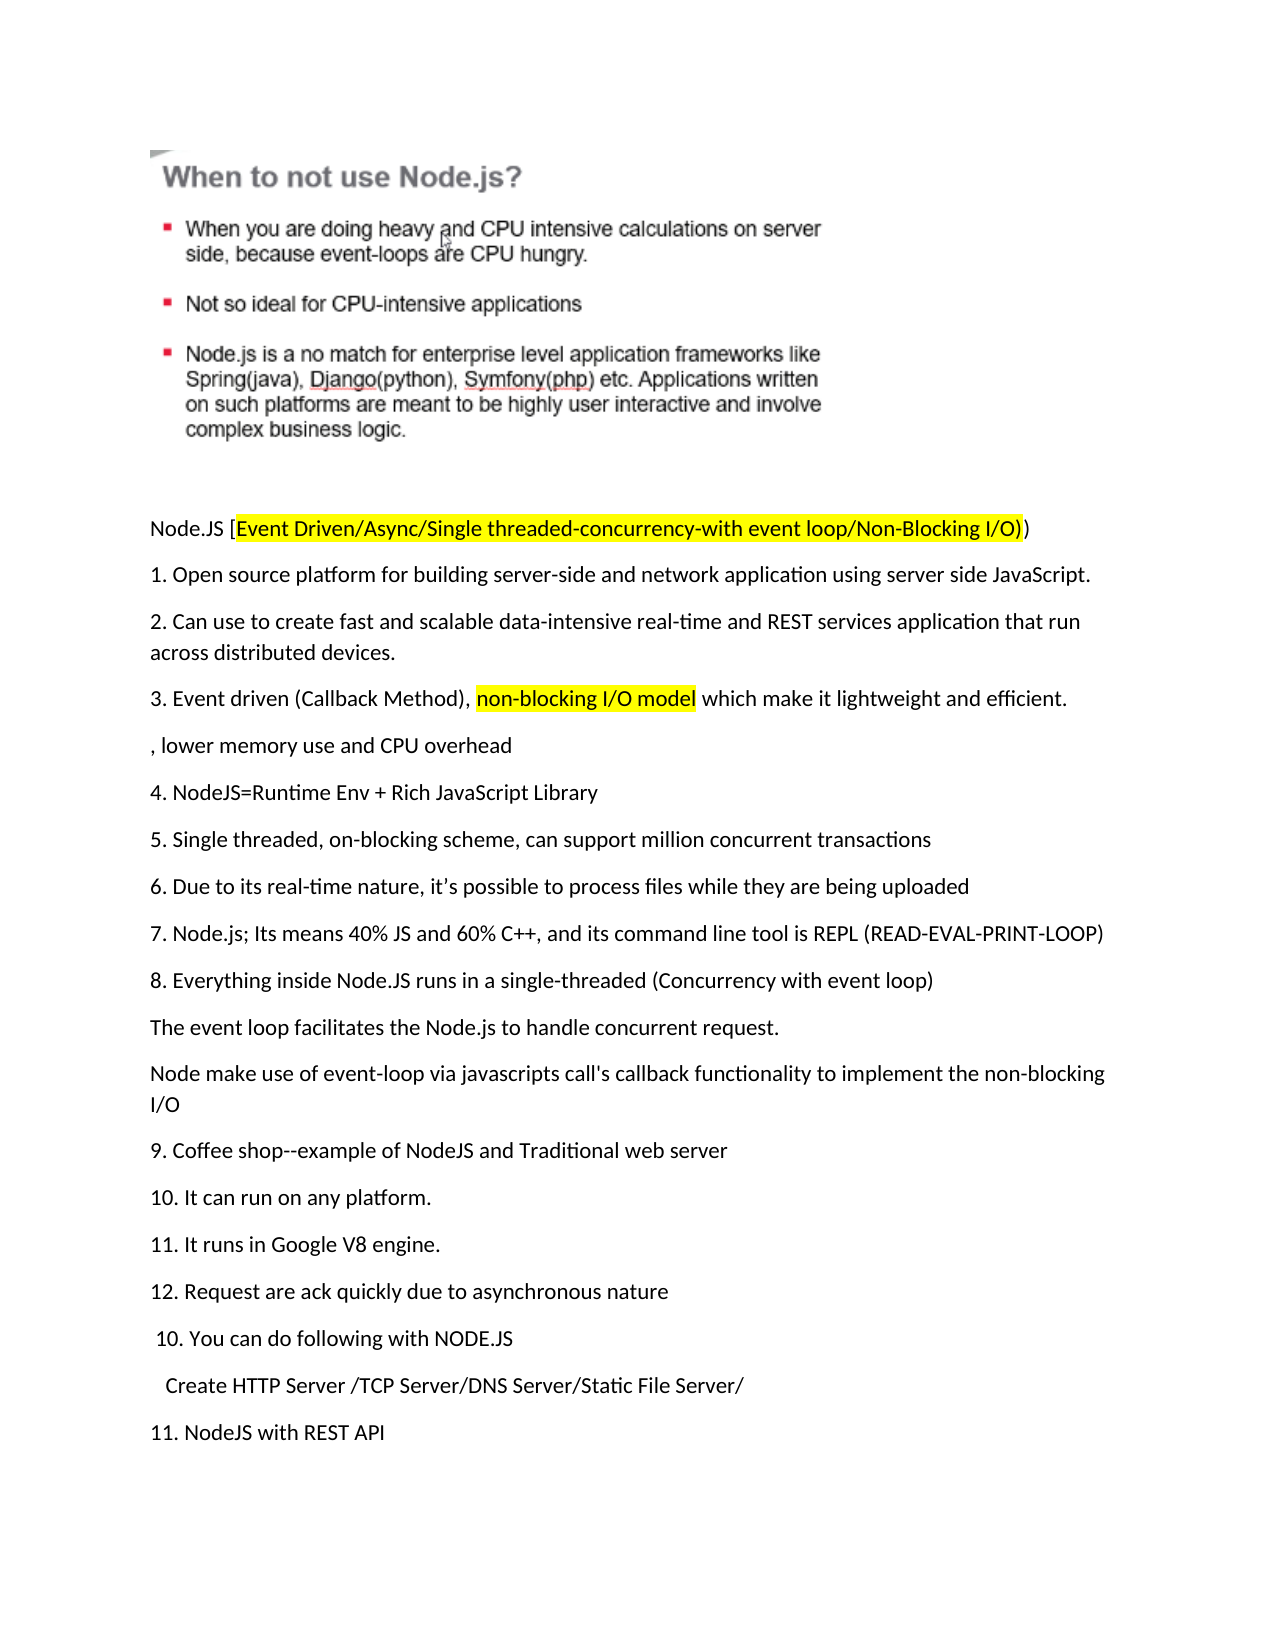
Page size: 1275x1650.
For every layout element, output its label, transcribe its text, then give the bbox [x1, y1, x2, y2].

text 11. It runs in Google V8 engine. [150, 1230, 1125, 1258]
text 11. NodeJS with REST API [150, 1418, 1125, 1446]
picture [150, 150, 853, 495]
text 3. Event driven (Callback Method), non-blocking I/O model which make it lightweight and efficient. [150, 684, 1125, 712]
text 7. Node.js; Its means 40% JS and 60% C++, and its command line tool is REPL (READ-EVAL-PRINT-LOOP) [150, 919, 1125, 947]
text Node make use of event-loop via javascripts call's callback functionality to implement the non-blocking I/O [150, 1059, 1125, 1118]
text 9. Coffee shop--example of NodeJS and Traditional web server [150, 1137, 1125, 1164]
text 8. Everything inside Node.JS runs in a single-threaded (Concurrency with event loop) [150, 966, 1125, 994]
text The event loop facilitates the Node.js to handle concurrent request. [150, 1013, 1125, 1041]
text 10. It can run on any platform. [150, 1183, 1125, 1211]
text , lower memory use and CPU overhead [150, 731, 1125, 759]
text 4. NodeJS=Runtime Env + Rich JavaScript Library [150, 778, 1125, 806]
text 6. Due to its real-time nature, it’s possible to process files while they are being uploaded [150, 872, 1125, 900]
text Create HTTP Server /TCP Server/DNS Server/Static File Server/ [150, 1371, 1125, 1399]
text 1. Open source platform for building server-side and network application using server side JavaScript. [150, 561, 1125, 588]
text 2. Can use to create fast and scalable data-intensive real-time and REST services application that run across distributed devices. [150, 607, 1125, 666]
text 10. You can do following with NODE.JS [150, 1324, 1125, 1352]
text 12. Request are ack quickly due to asynchronous nature [150, 1277, 1125, 1305]
text 5. Single threaded, on-blocking scheme, can support million concurrent transactions [150, 825, 1125, 853]
